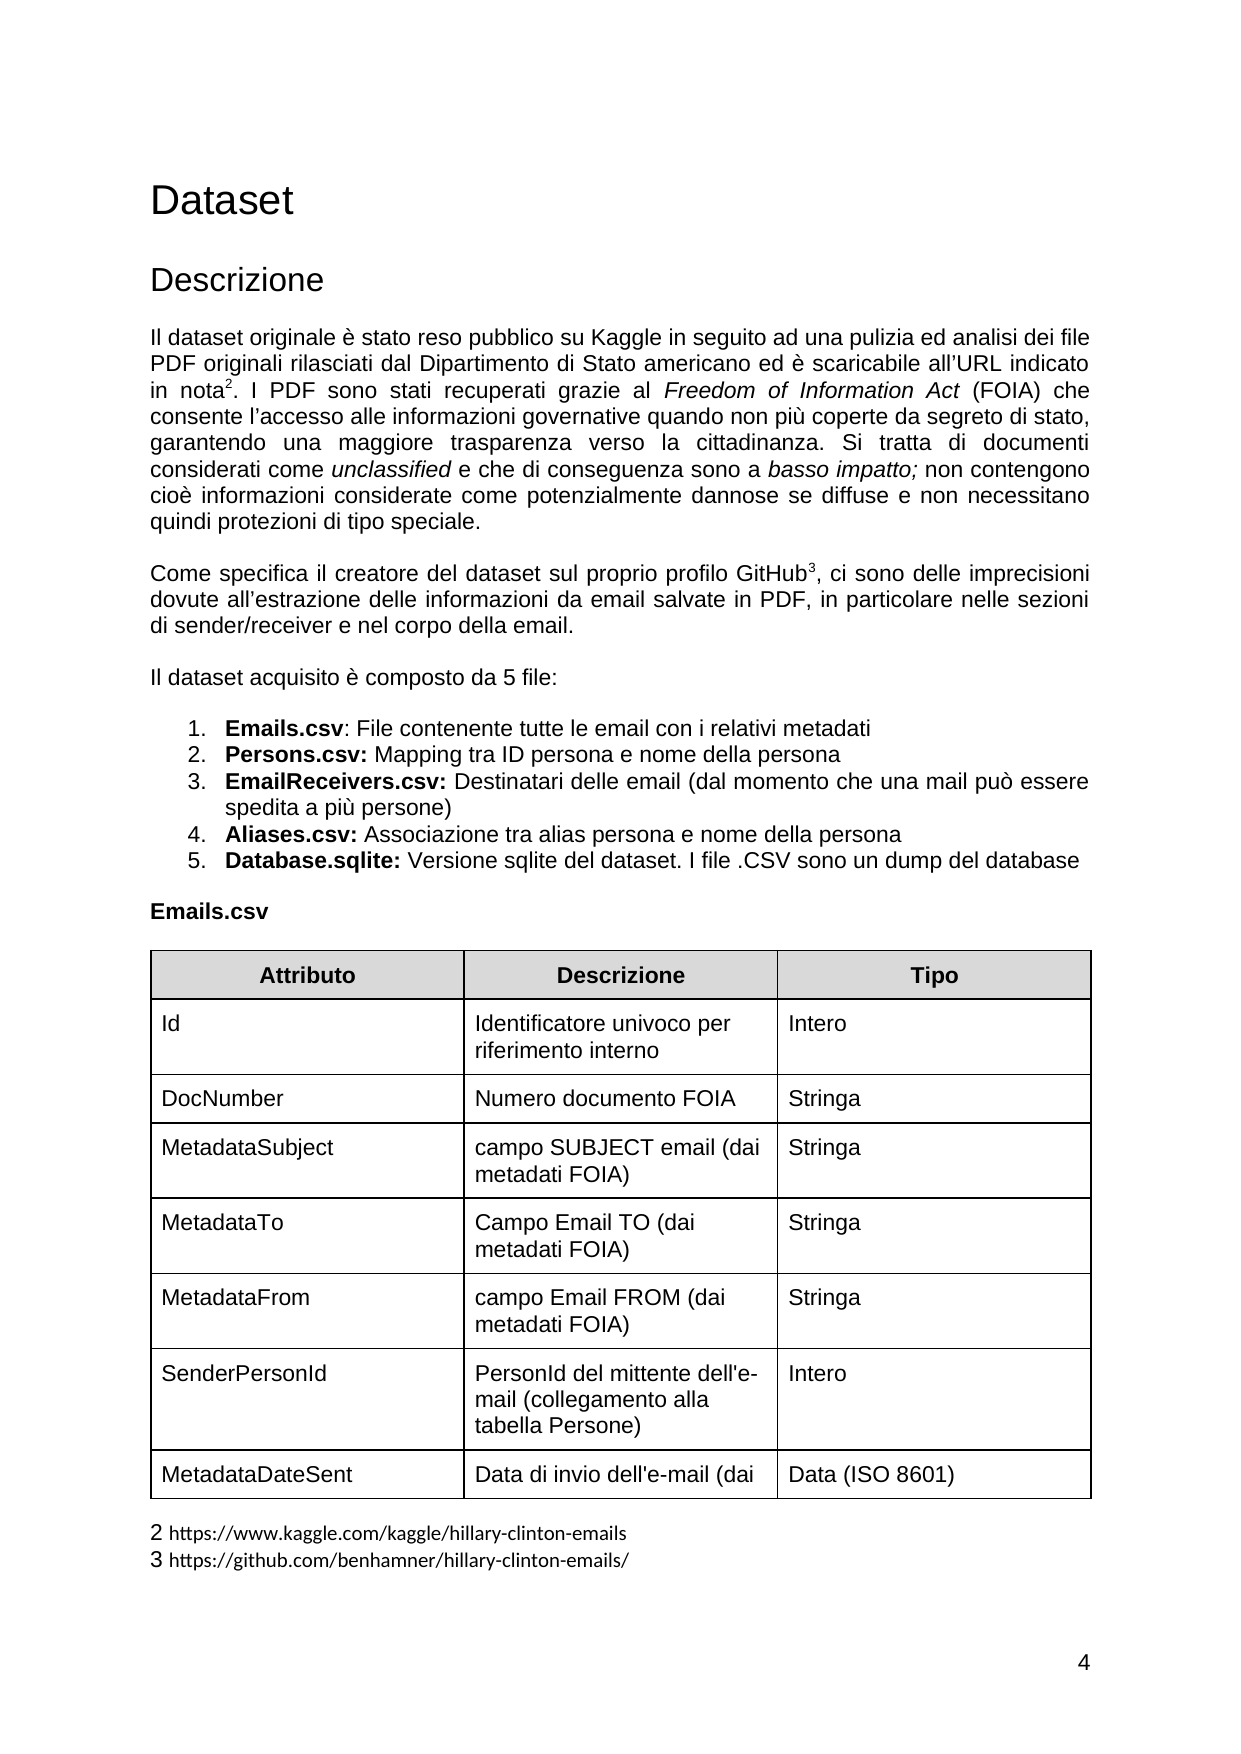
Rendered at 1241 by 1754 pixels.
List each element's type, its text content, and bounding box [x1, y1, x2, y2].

table_cell Identificatore univoco per riferimento interno [465, 1000, 777, 1073]
table_cell Intero [778, 1349, 1090, 1449]
text Il dataset acquisito è composto da 5 file: [150, 664, 1090, 690]
table_cell Numero documento FOIA [465, 1075, 777, 1122]
list Emails.csv: File contenente tutte le email con i relativi metadati [187, 715, 1090, 741]
text Emails.csv [150, 898, 1090, 924]
list Persons.csv: Mapping tra ID persona e nome della persona [187, 741, 1090, 768]
table_cell Stringa [778, 1124, 1090, 1197]
text Il dataset originale è stato reso pubblico su Kaggle in seguito ad una pulizia ed analisi dei file PDF originali rilasciati dal Dipartimento di Stato americano ed è scaricabile all’URL indicato in nota. I PDF sono stati recuperati grazie al Freedom of Information Act (FOIA) che consente l’accesso alle informazioni governative quando non più coperte da segreto di stato, garantendo una maggiore trasparenza verso la cittadinanza. Si tratta di documenti considerati come unclassified e che di conseguenza sono a basso impatto; non contengono cioè informazioni considerate come potenzialmente dannose se diffuse e non necessitano quindi protezioni di tipo speciale. [150, 324, 1090, 535]
table_cell campo Email FROM (dai metadati FOIA) [465, 1274, 777, 1347]
table_cell campo SUBJECT email (dai metadati FOIA) [465, 1124, 777, 1197]
table_cell Stringa [778, 1199, 1090, 1272]
table_cell PersonId del mittente dell'e-mail (collegamento alla tabella Persone) [465, 1349, 777, 1449]
table_cell Id [152, 1000, 463, 1073]
subtitle Descrizione [150, 260, 1090, 299]
list EmailReceivers.csv: Destinatari delle email (dal momento che una mail può essere spedita a più persone) [187, 768, 1090, 821]
table_cell Intero [778, 1000, 1090, 1073]
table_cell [465, 1451, 777, 1498]
table_cell Stringa [778, 1075, 1090, 1122]
table_cell Stringa [778, 1274, 1090, 1347]
table_header Attributo [152, 951, 463, 998]
table_cell MetadataTo [152, 1199, 463, 1272]
list Database.sqlite: Versione sqlite del dataset. I file .CSV sono un dump del database [187, 847, 1090, 873]
list Aliases.csv: Associazione tra alias persona e nome della persona [187, 821, 1090, 847]
table_cell MetadataFrom [152, 1274, 463, 1347]
subtitle Dataset [150, 175, 1090, 223]
table_header Descrizione [465, 951, 777, 998]
table_cell SenderPersonId [152, 1349, 463, 1449]
table_cell Data (ISO 8601) [778, 1451, 1090, 1498]
table_cell Campo Email TO (dai metadati FOIA) [465, 1199, 777, 1272]
table_cell MetadataDateSent [152, 1451, 463, 1498]
table_cell DocNumber [152, 1075, 463, 1122]
table_header Tipo [778, 951, 1090, 998]
table_cell MetadataSubject [152, 1124, 463, 1197]
text Come specifica il creatore del dataset sul proprio profilo GitHub, ci sono delle imprecisioni dovute all’estrazione delle informazioni da email salvate in PDF, in particolare nelle sezioni di sender/receiver e nel corpo della email. [150, 560, 1090, 639]
